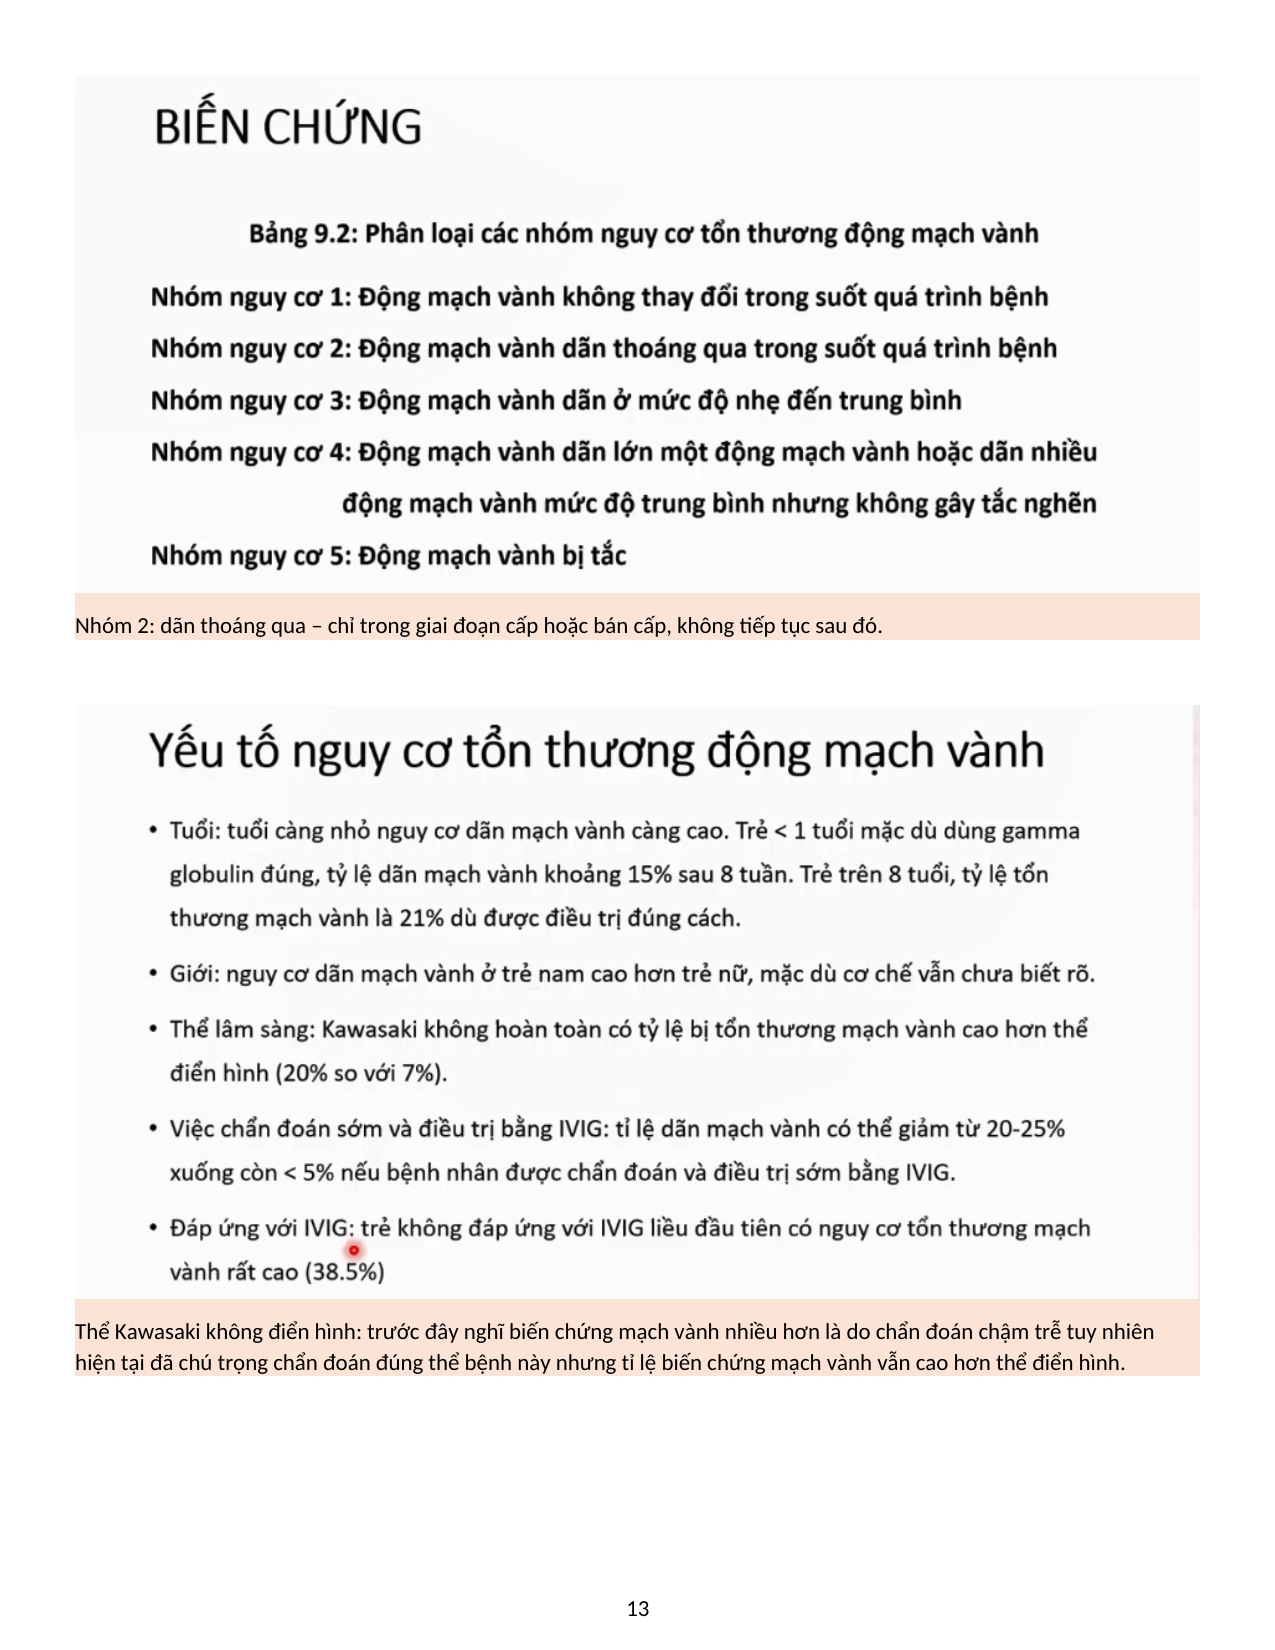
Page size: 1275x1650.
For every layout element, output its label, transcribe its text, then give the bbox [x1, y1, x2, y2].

picture [75, 705, 1199, 1299]
text Nhóm 2: dãn thoáng qua – chỉ trong giai đoạn cấp hoặc bán cấp, không tiếp tục sau đó. [75, 612, 1200, 640]
text Thể Kawasaki không điển hình: trước đây nghĩ biến chứng mạch vành nhiều hơn là do chẩn đoán chậm trễ tuy nhiên hiện tại đã chú trọng chẩn đoán đúng thể bệnh này nhưng tỉ lệ biến chứng mạch vành vẫn cao hơn thể điển hình. [75, 1317, 1200, 1376]
picture [75, 75, 1200, 593]
